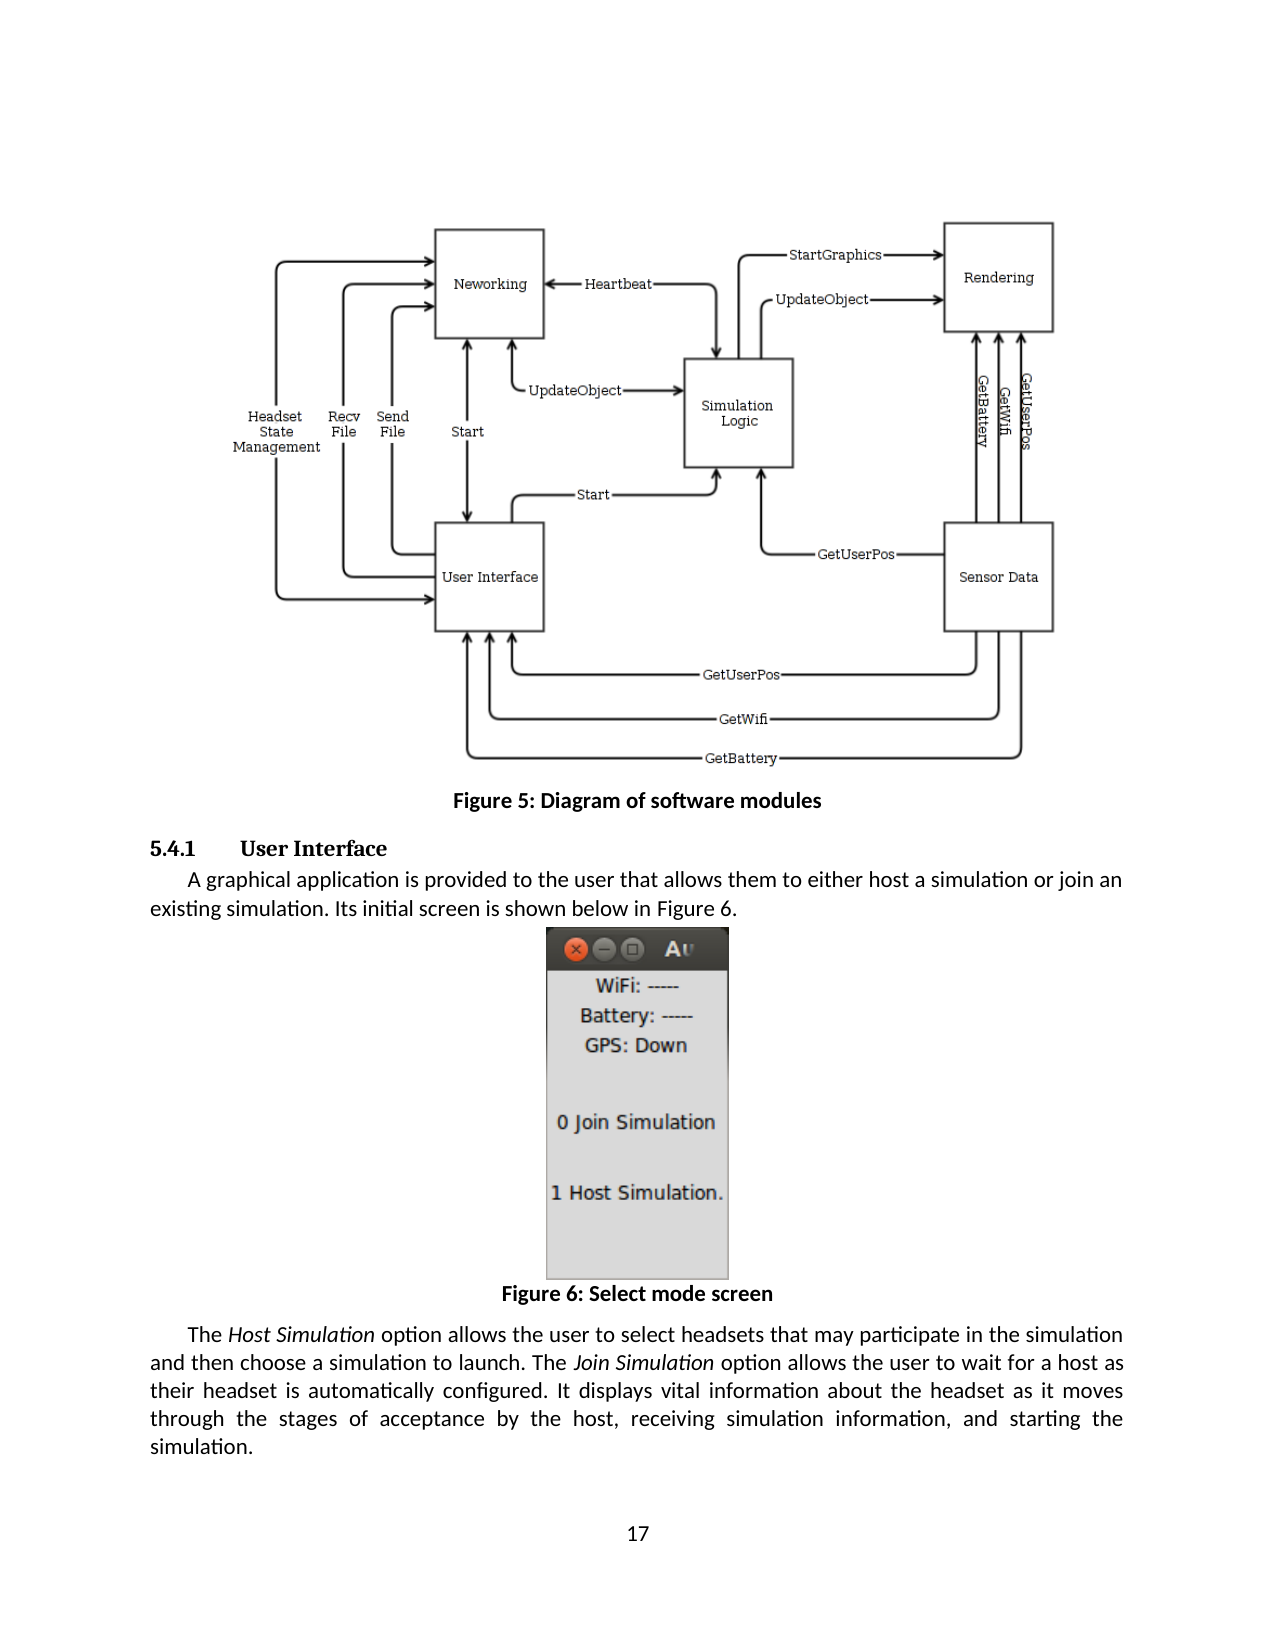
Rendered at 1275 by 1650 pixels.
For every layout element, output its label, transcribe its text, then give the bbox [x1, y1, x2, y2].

text The Host Simulation option allows the user to select headsets that may participate in the simulation and then choose a simulation to launch. The Join Simulation option allows the user to wait for a host as their headset is automatically configured. It displays vital information about the headset as it moves through the stages of acceptance by the host, receiving simulation information, and starting the simulation. [150, 1320, 1125, 1460]
picture [201, 150, 1074, 787]
subtitle User Interface [150, 835, 1125, 862]
picture [546, 927, 729, 1280]
text A graphical application is provided to the user that allows them to either host a simulation or join an existing simulation. Its initial screen is shown below in Figure 6. [150, 866, 1125, 922]
